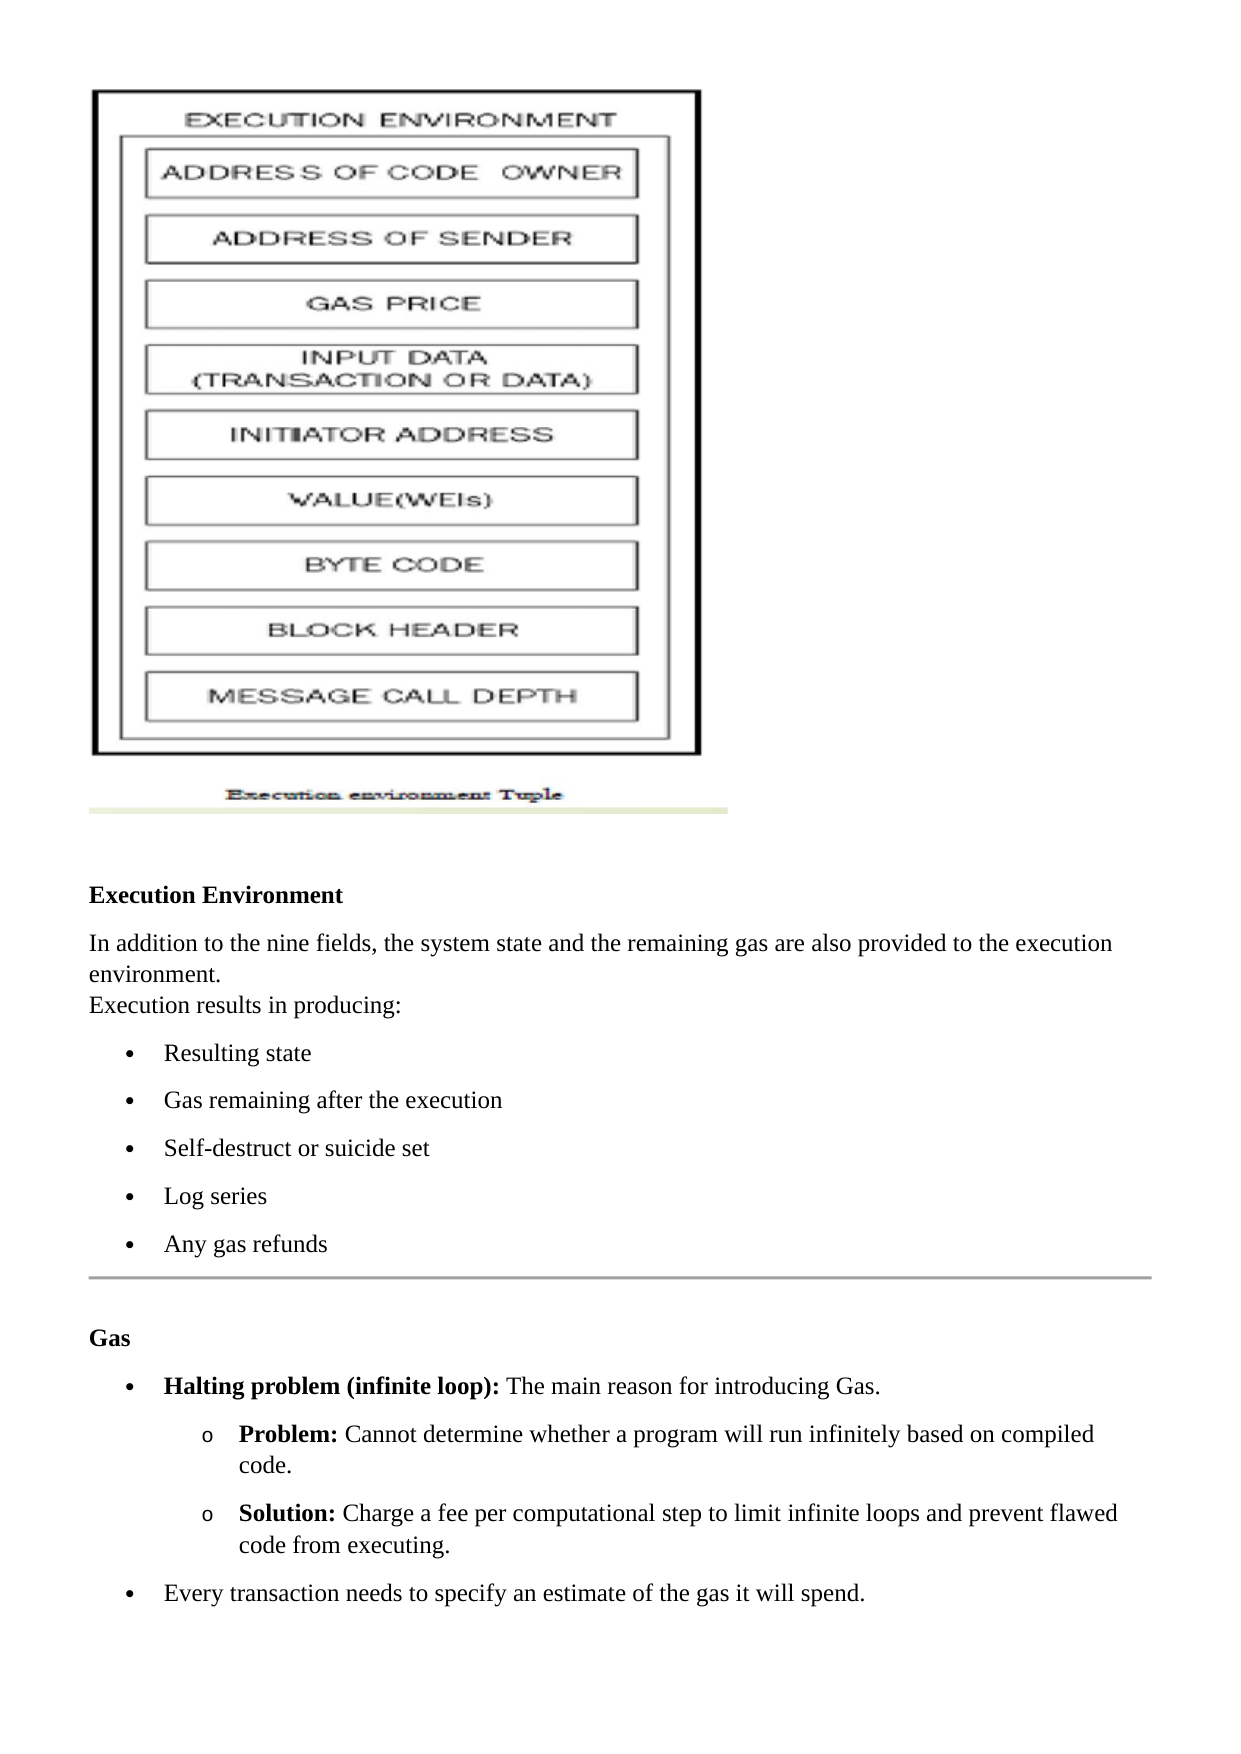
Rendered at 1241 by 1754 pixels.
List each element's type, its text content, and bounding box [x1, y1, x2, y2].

list Self-destruct or suicide set [126, 1133, 1152, 1162]
text Gas [89, 1323, 1152, 1352]
list Log series [126, 1181, 1152, 1210]
picture [88, 88, 728, 814]
list Problem: Cannot determine whether a program will run infinitely based on compiled code. [201, 1419, 1152, 1479]
list Any gas refunds [126, 1229, 1152, 1257]
list Gas remaining after the execution [126, 1086, 1152, 1114]
text Execution Environment [89, 880, 1152, 909]
list Solution: Charge a fee per computational step to limit infinite loops and prevent flawed code from executing. [201, 1498, 1152, 1559]
list Resulting state [126, 1038, 1152, 1067]
text In addition to the nine fields, the system state and the remaining gas are also provided to the execution environment. Execution results in producing: [89, 928, 1152, 1019]
list Halting problem (infinite loop): The main reason for introducing Gas. [126, 1371, 1152, 1400]
list Every transaction needs to specify an estimate of the gas it will spend. [126, 1578, 1152, 1607]
